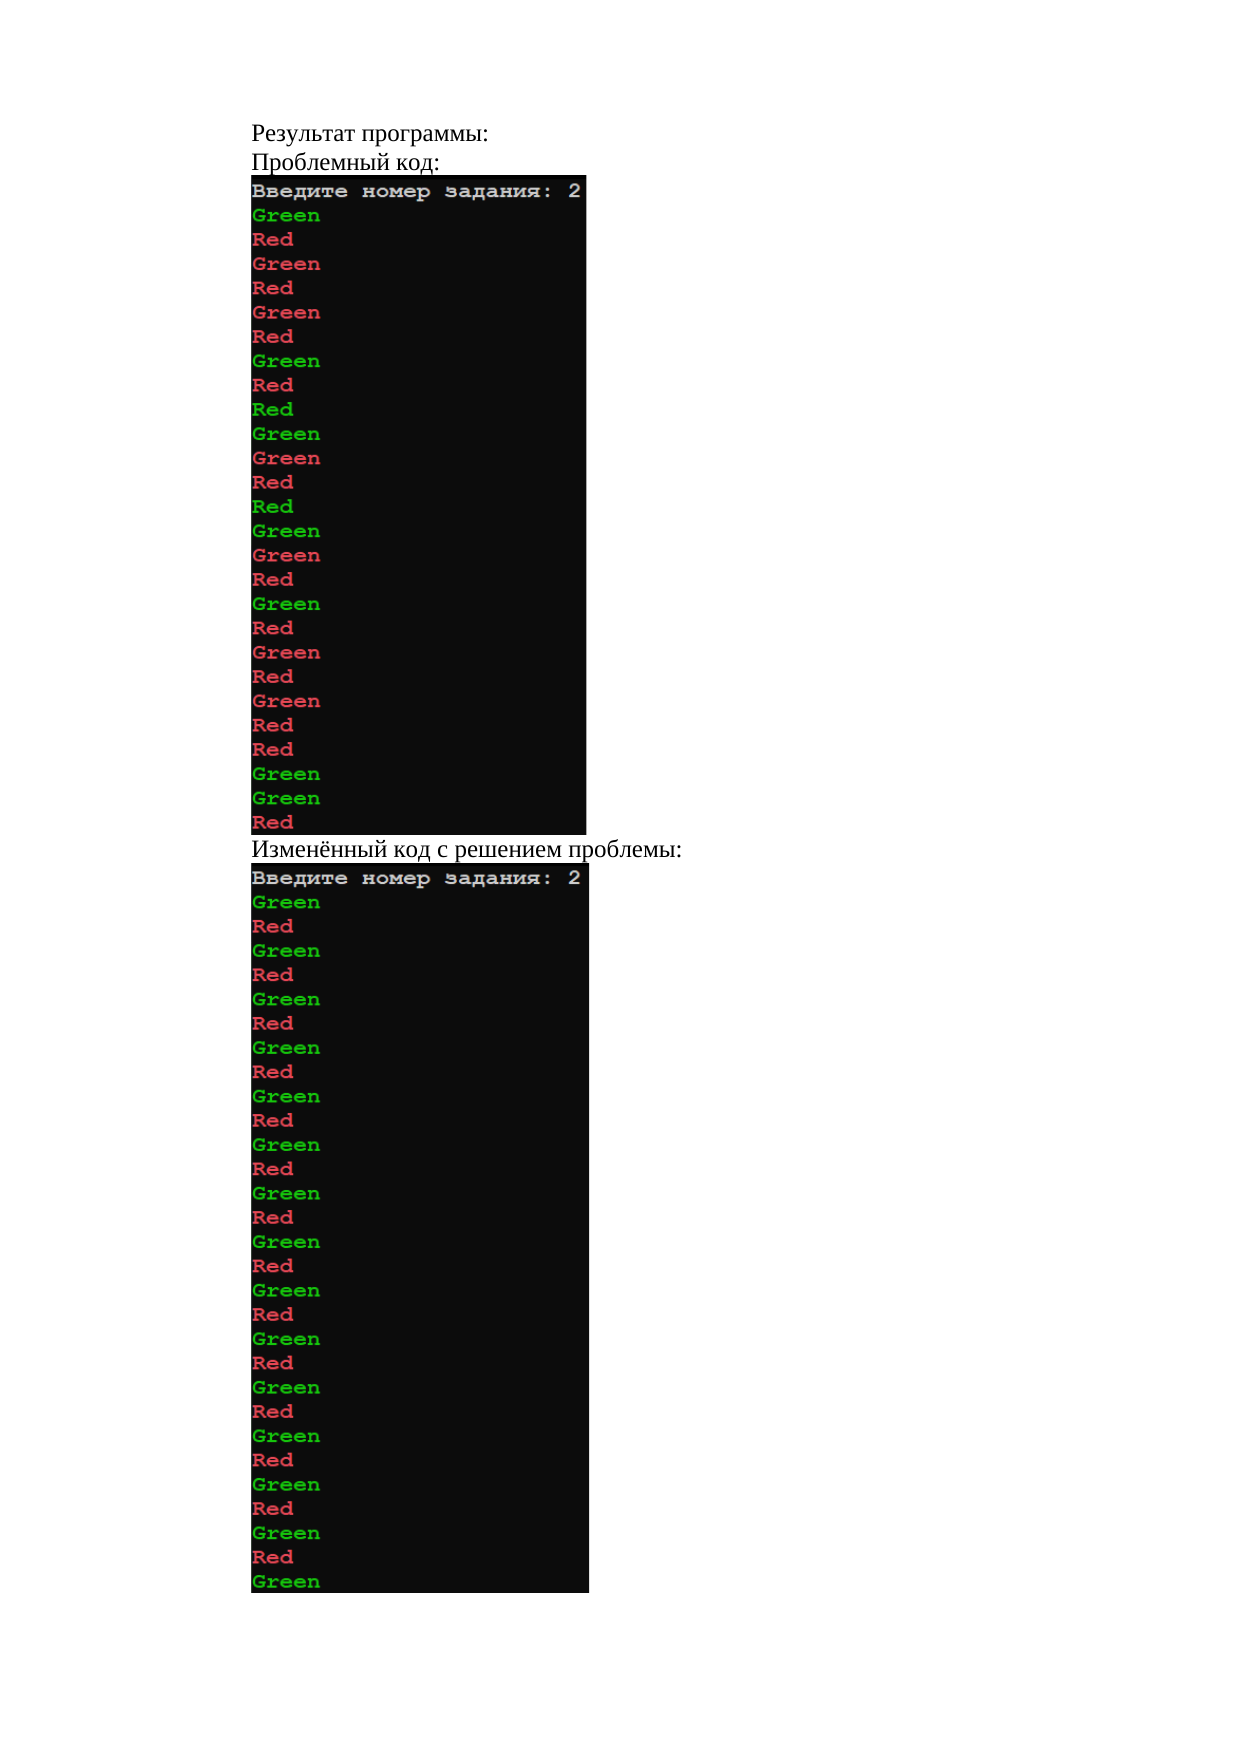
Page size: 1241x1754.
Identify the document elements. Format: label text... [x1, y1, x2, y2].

text Результат программы: [177, 118, 1152, 147]
picture [251, 175, 587, 835]
text Проблемный код: [177, 147, 1152, 176]
text Изменённый код с решением проблемы: [177, 834, 1152, 863]
picture [251, 863, 590, 1593]
